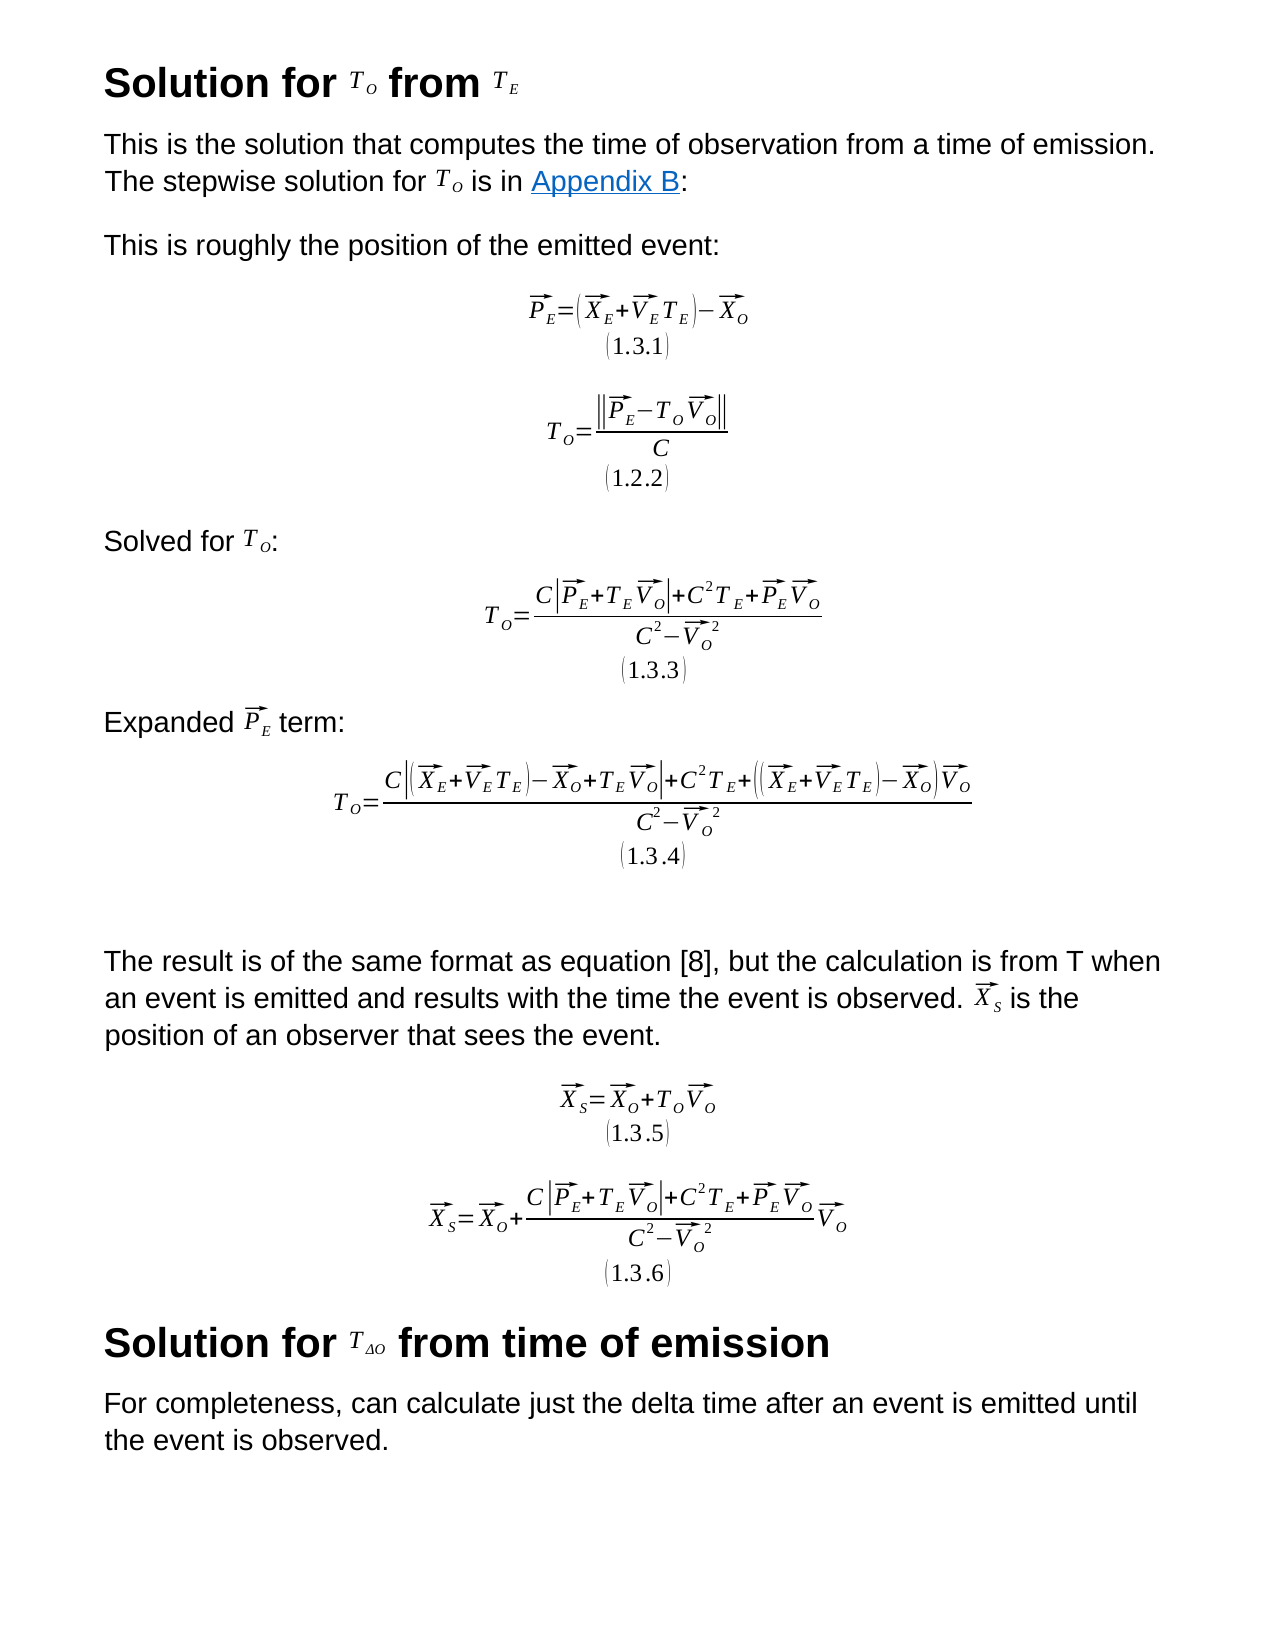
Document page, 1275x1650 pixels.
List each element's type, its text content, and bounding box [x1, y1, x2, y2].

text The result is of the same format as equation [8], but the calculation is from T when an event is emitted and results with the time the event is observed. is the position of an observer that sees the event. [103, 944, 1172, 1052]
text This is the solution that computes the time of observation from a time of emission. The stepwise solution for is in Appendix B: [103, 127, 1172, 197]
text This is roughly the position of the emitted event: [103, 228, 1172, 261]
subtitle Solution for from time of emission [103, 1318, 1172, 1366]
text For completeness, can calculate just the delta time after an event is emitted until the event is observed. [103, 1386, 1172, 1457]
text Solved for : [103, 524, 1123, 557]
text Expanded term: [103, 705, 1123, 739]
subtitle Solution for from [103, 58, 1172, 106]
